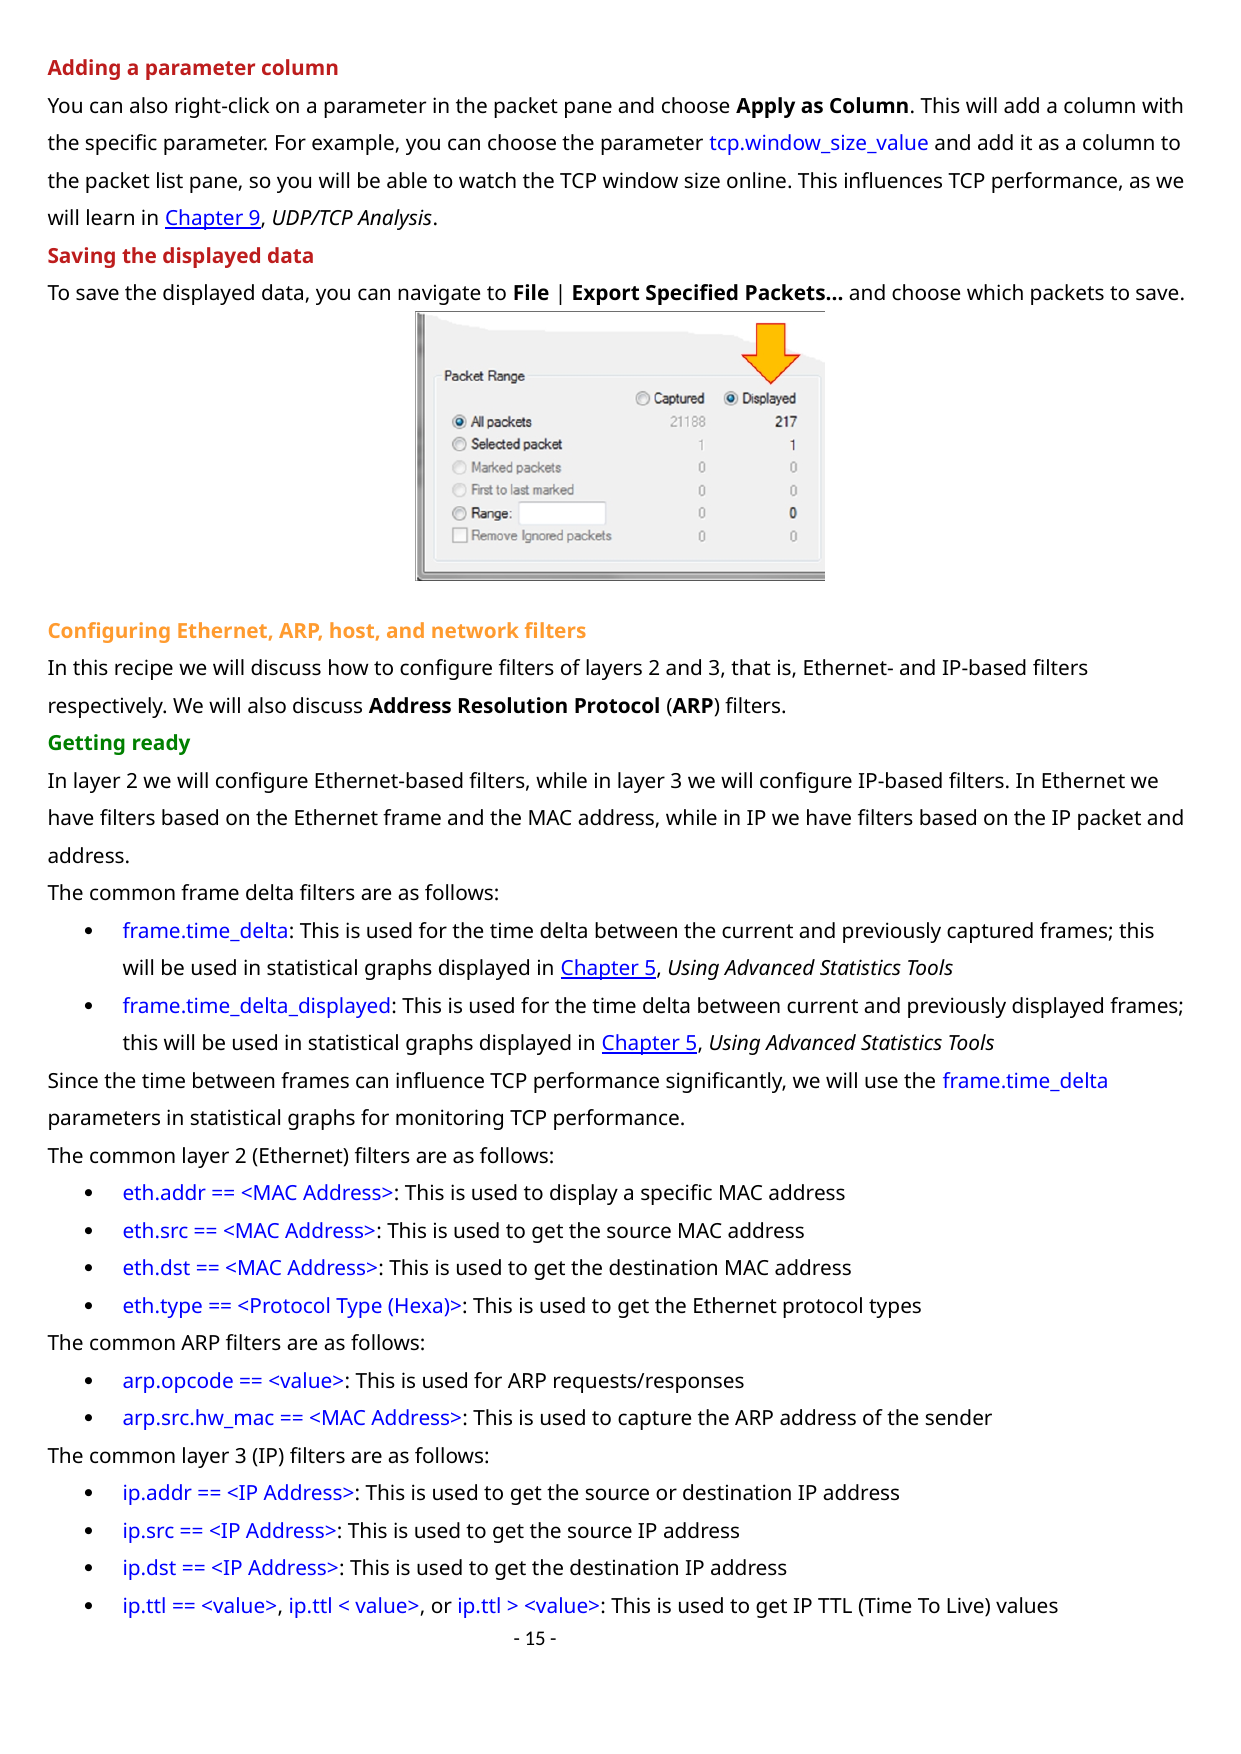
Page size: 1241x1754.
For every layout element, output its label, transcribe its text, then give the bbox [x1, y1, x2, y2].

text The common layer 2 (Ethernet) filters are as follows: [47, 1136, 1193, 1174]
list ip.src == <IP Address>: This is used to get the source IP address [85, 1511, 1193, 1549]
text The common ARP filters are as follows: [47, 1324, 1193, 1361]
list arp.opcode == <value>: This is used for ARP requests/responses [85, 1361, 1193, 1399]
list ip.addr == <IP Address>: This is used to get the source or destination IP address [85, 1474, 1193, 1511]
list arp.src.hw_mac == <MAC Address>: This is used to capture the ARP address of the sender [85, 1399, 1193, 1436]
text Saving the displayed data [47, 236, 1193, 274]
text To save the displayed data, you can navigate to File | Export Specified Packets... and choose which packets to save. [47, 274, 1193, 311]
list eth.dst == <MAC Address>: This is used to get the destination MAC address [85, 1249, 1193, 1286]
text Getting ready [47, 724, 1193, 761]
text Since the time between frames can influence TCP performance significantly, we will use the frame.time_delta parameters in statistical graphs for monitoring TCP performance. [47, 1061, 1193, 1136]
list eth.type == <Protocol Type (Hexa)>: This is used to get the Ethernet protocol types [85, 1286, 1193, 1324]
text The common layer 3 (IP) filters are as follows: [47, 1436, 1193, 1474]
text The common frame delta filters are as follows: [47, 874, 1193, 911]
list eth.src == <MAC Address>: This is used to get the source MAC address [85, 1211, 1193, 1249]
text In layer 2 we will configure Ethernet-based filters, while in layer 3 we will configure IP-based filters. In Ethernet we have filters based on the Ethernet frame and the MAC address, while in IP we have filters based on the IP packet and address. [47, 761, 1193, 874]
list eth.addr == <MAC Address>: This is used to display a specific MAC address [85, 1174, 1193, 1211]
picture [415, 311, 825, 581]
list ip.ttl == <value>, ip.ttl < value>, or ip.ttl > <value>: This is used to get IP TTL (Time To Live) values [85, 1586, 1193, 1624]
text In this recipe we will discuss how to configure filters of layers 2 and 3, that is, Ethernet- and IP-based filters respectively. We will also discuss Address Resolution Protocol (ARP) filters. [47, 649, 1193, 724]
list frame.time_delta_displayed: This is used for the time delta between current and previously displayed frames; this will be used in statistical graphs displayed in Chapter 5, Using Advanced Statistics Tools [85, 986, 1193, 1061]
text Adding a parameter column [47, 49, 1193, 86]
list frame.time_delta: This is used for the time delta between the current and previously captured frames; this will be used in statistical graphs displayed in Chapter 5, Using Advanced Statistics Tools [85, 911, 1193, 986]
text You can also right-click on a parameter in the packet pane and choose Apply as Column. This will add a column with the specific parameter. For example, you can choose the parameter tcp.window_size_value and add it as a column to the packet list pane, so you will be able to watch the TCP window size online. This influences TCP performance, as we will learn in Chapter 9, UDP/TCP Analysis. [47, 86, 1193, 236]
text Configuring Ethernet, ARP, host, and network filters [47, 611, 1193, 649]
list ip.dst == <IP Address>: This is used to get the destination IP address [85, 1549, 1193, 1586]
